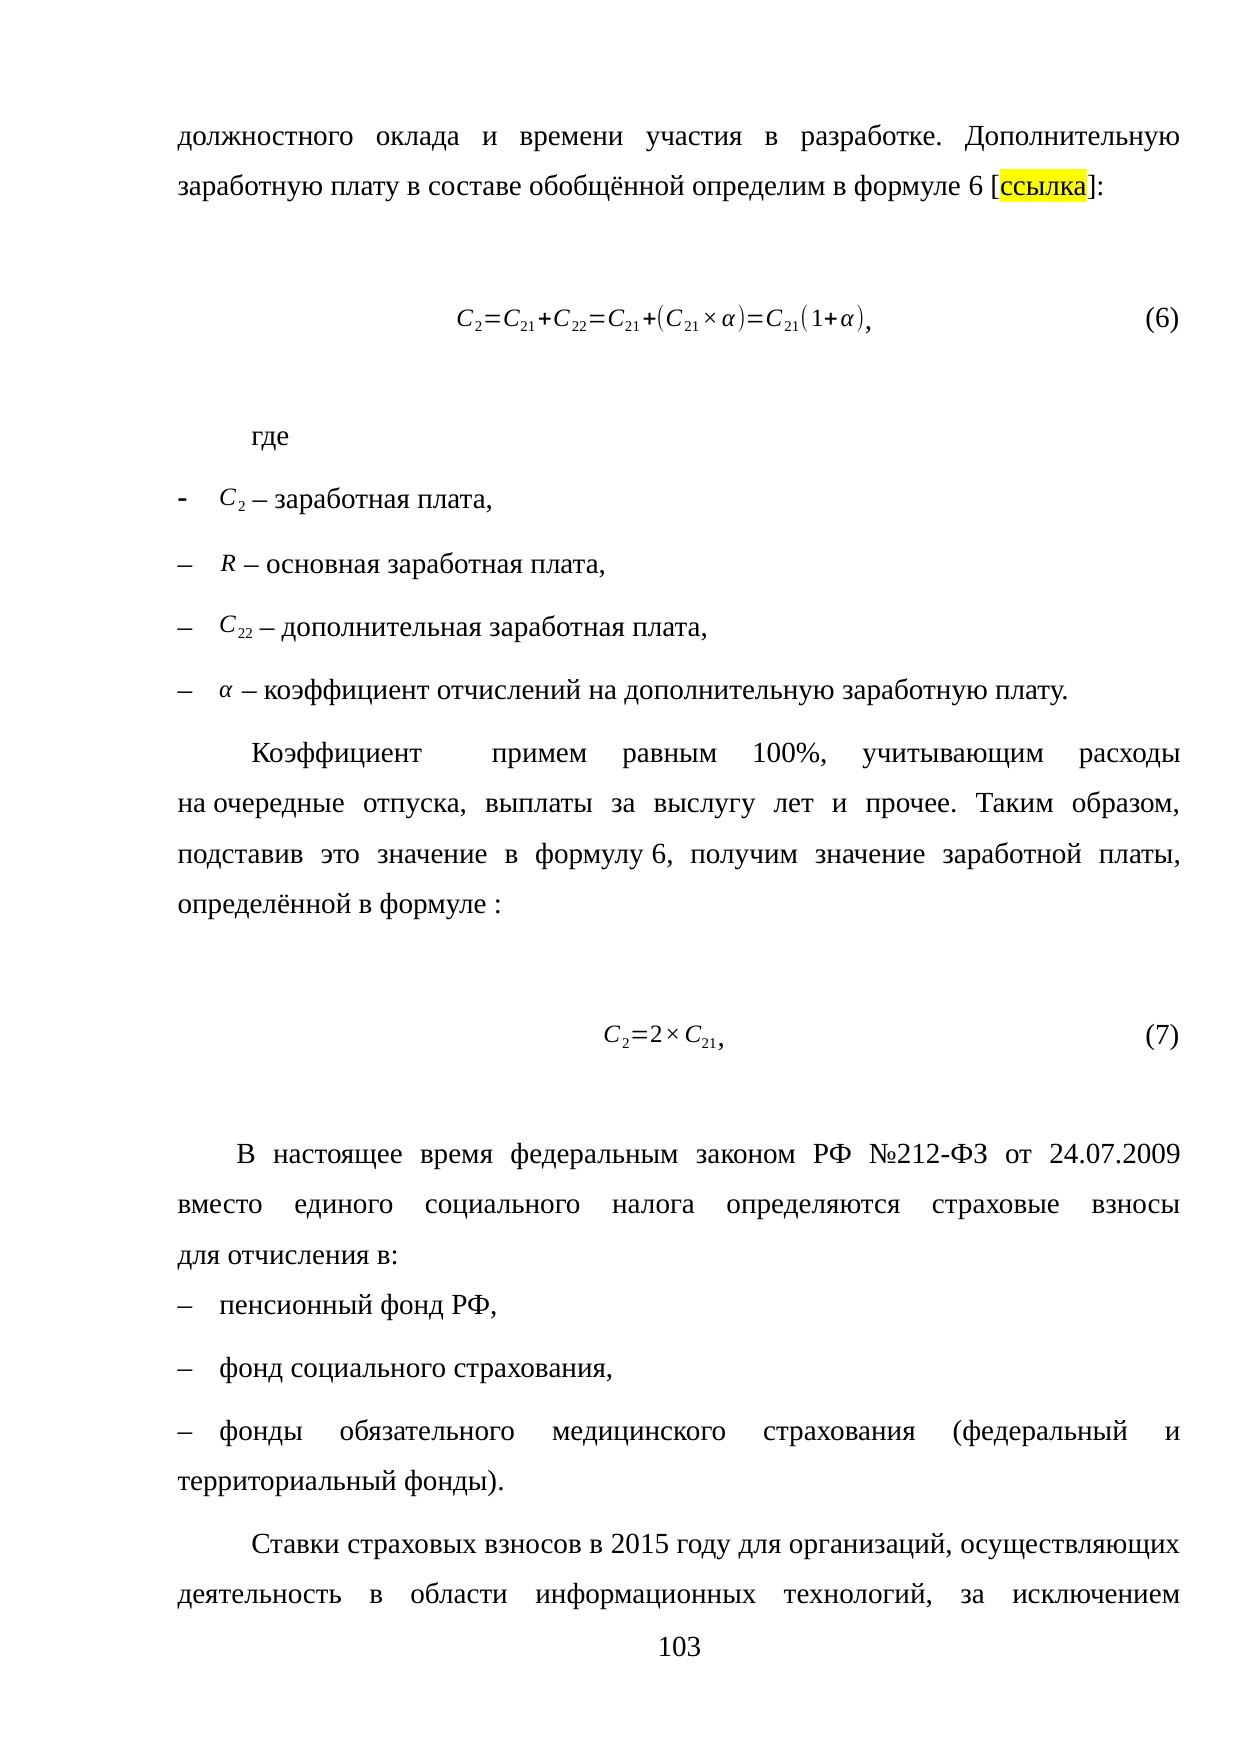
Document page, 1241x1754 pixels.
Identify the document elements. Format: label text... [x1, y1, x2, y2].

table_header , [181, 294, 1073, 356]
table_header (7) [1073, 1012, 1185, 1073]
list пенсионный фонд РФ, [177, 1287, 1181, 1321]
text В настоящее время федеральным законом РФ №212-ФЗ от 24.07.2009 вместо единого социального налога определяются страховые взносы для отчисления в: [177, 1136, 1181, 1270]
list – дополнительная заработная плата, [177, 609, 1181, 643]
table_header (6) [1073, 294, 1185, 356]
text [177, 118, 1181, 202]
text где [177, 418, 1181, 452]
list фонд социального страхования, [177, 1350, 1181, 1383]
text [177, 1526, 1181, 1610]
text Коэффициент примем равным 100%, учитывающим расходы на очередные отпуска, выплаты за выслугу лет и прочее. Таким образом, подставив это значение в формулу 6, получим значение заработной платы, определённой в формуле : [177, 735, 1181, 919]
list – заработная плата, [177, 481, 1181, 517]
list – коэффициент отчислений на дополнительную заработную плату. [177, 672, 1181, 706]
list фонды обязательного медицинского страхования (федеральный и территориальный фонды). [177, 1413, 1181, 1497]
table_header , [181, 1012, 1073, 1073]
list – основная заработная плата, [177, 547, 1181, 580]
